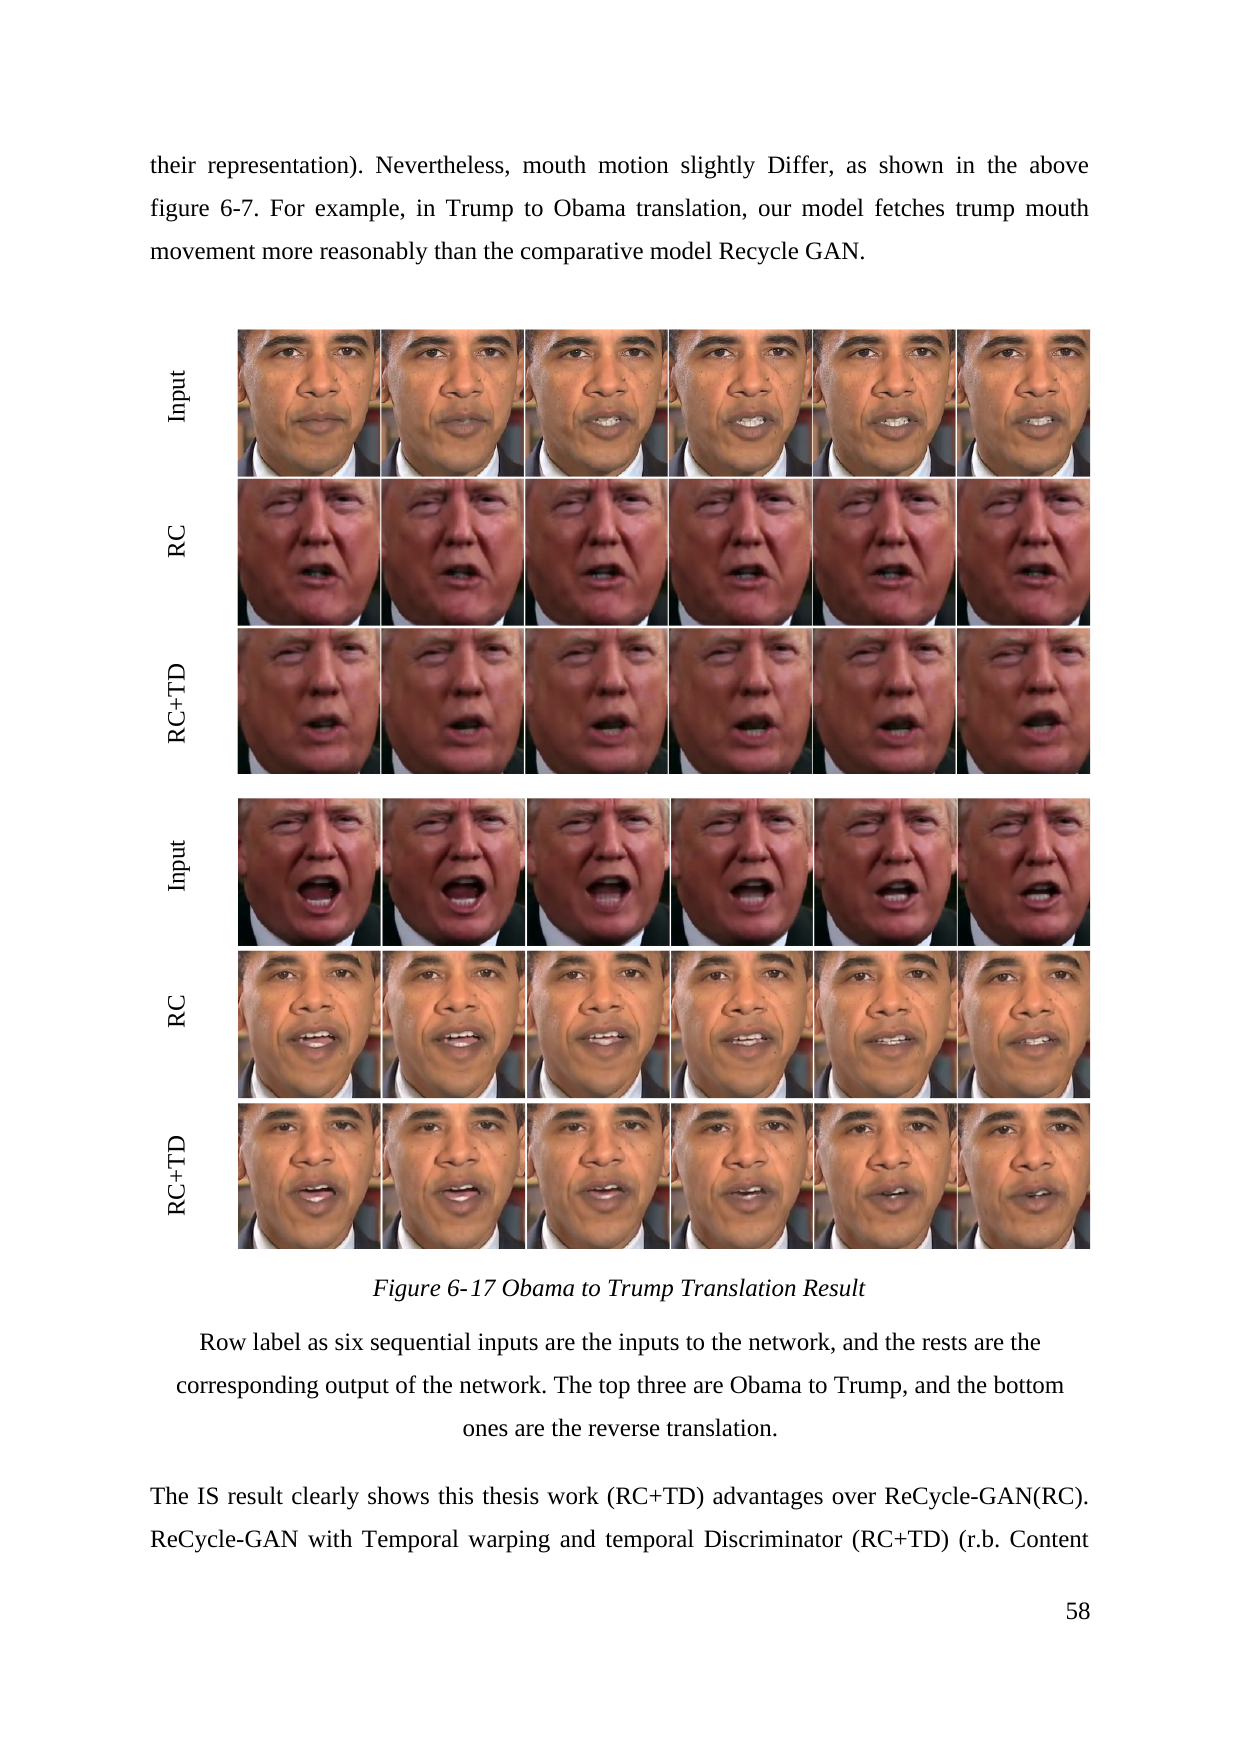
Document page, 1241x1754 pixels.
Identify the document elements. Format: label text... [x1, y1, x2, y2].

table_cell RC+TD [150, 1064, 226, 1248]
table_cell RC+TD [150, 594, 226, 774]
text Row label as six sequential inputs are the inputs to the network, and the rests are the corresponding output of the network. The top three are Obama to Trump, and the bottom ones are the reverse translation. [150, 1327, 1090, 1442]
table_header Input [150, 304, 226, 449]
picture [237, 798, 1091, 1249]
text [150, 150, 1090, 265]
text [150, 1481, 1090, 1553]
picture [237, 329, 1091, 774]
table_cell RC [150, 449, 226, 594]
table_cell Input [150, 774, 226, 919]
table_cell RC [150, 919, 226, 1064]
table_header [226, 304, 1090, 774]
table_cell [226, 774, 1090, 1248]
